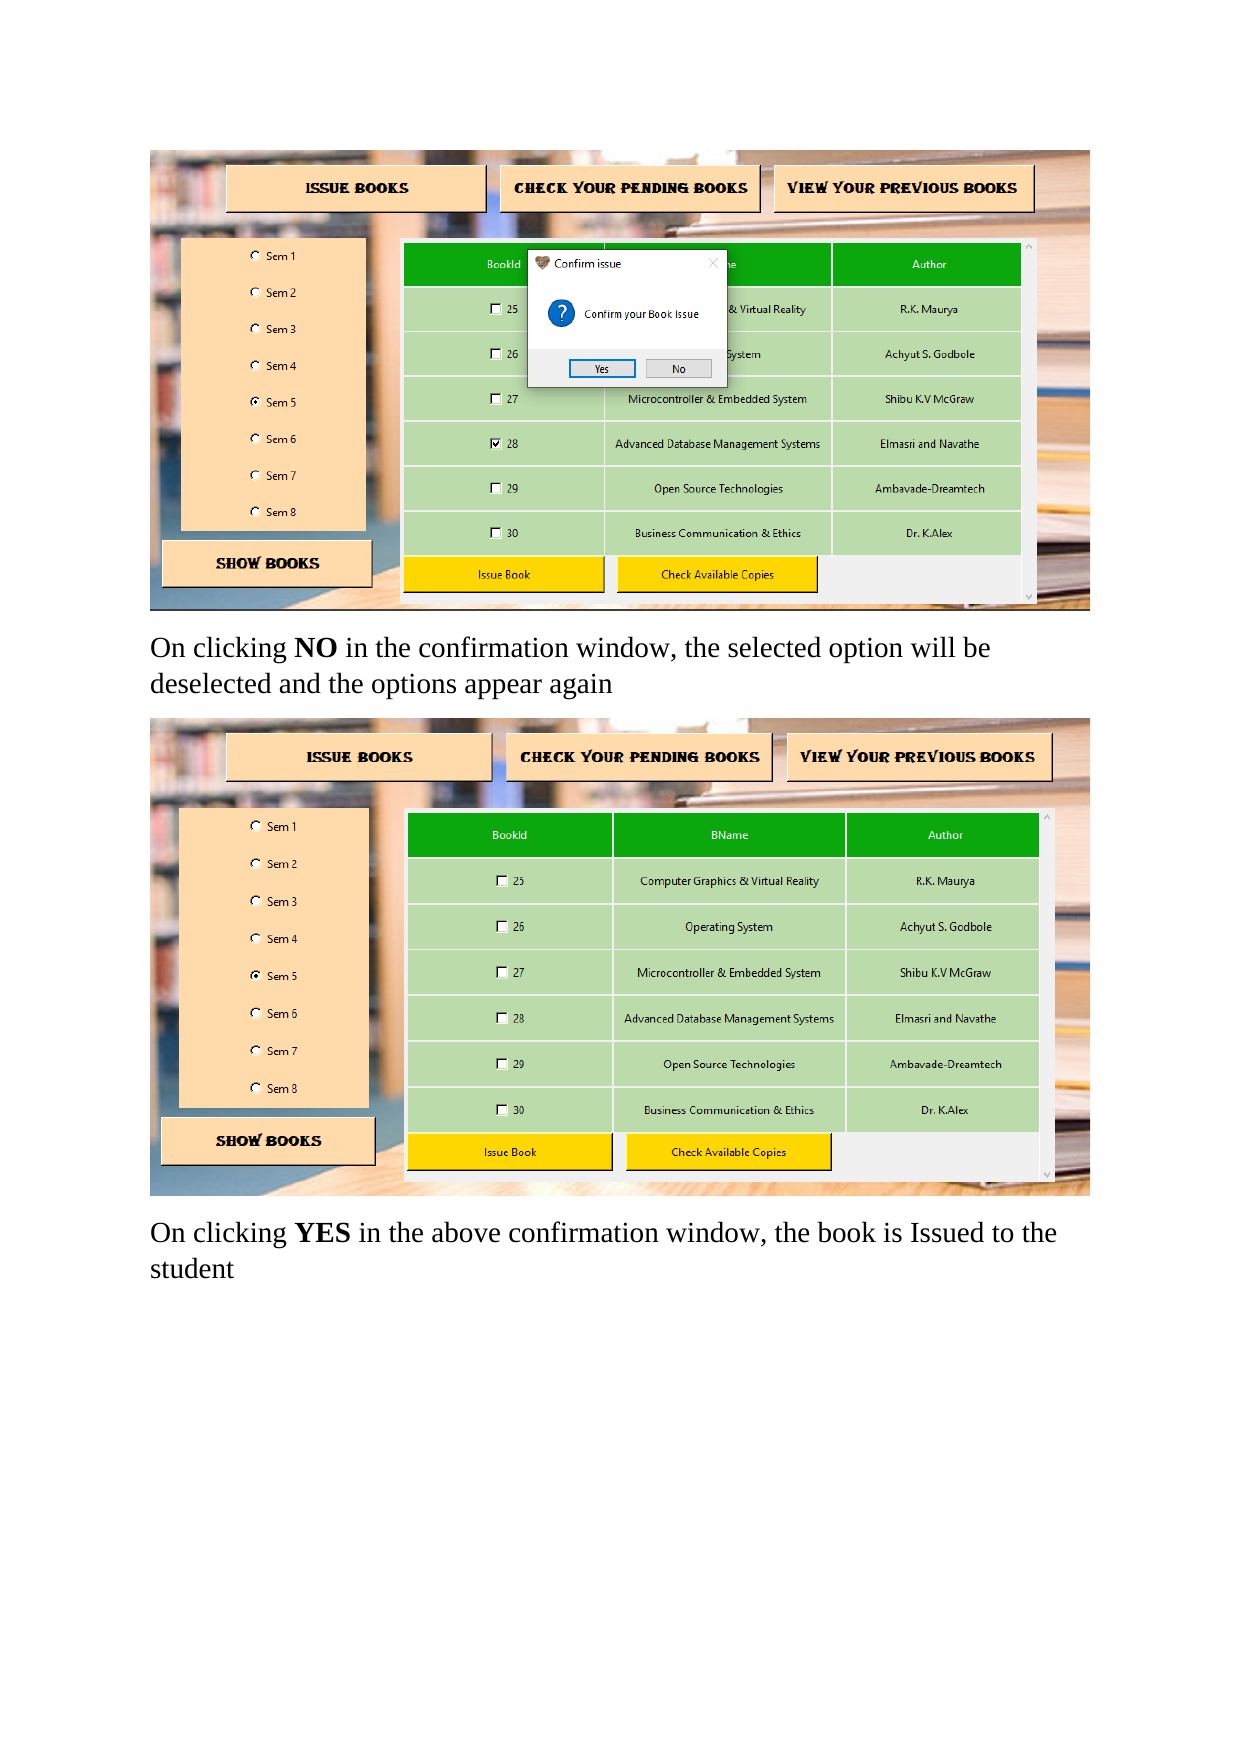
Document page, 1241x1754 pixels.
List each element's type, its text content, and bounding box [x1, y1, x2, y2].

text On clicking NO in the confirmation window, the selected option will be deselected and the options appear again [150, 630, 1090, 699]
picture [150, 150, 1091, 611]
picture [150, 718, 1091, 1196]
text On clicking YES in the above confirmation window, the book is Issued to the student [150, 1215, 1090, 1284]
